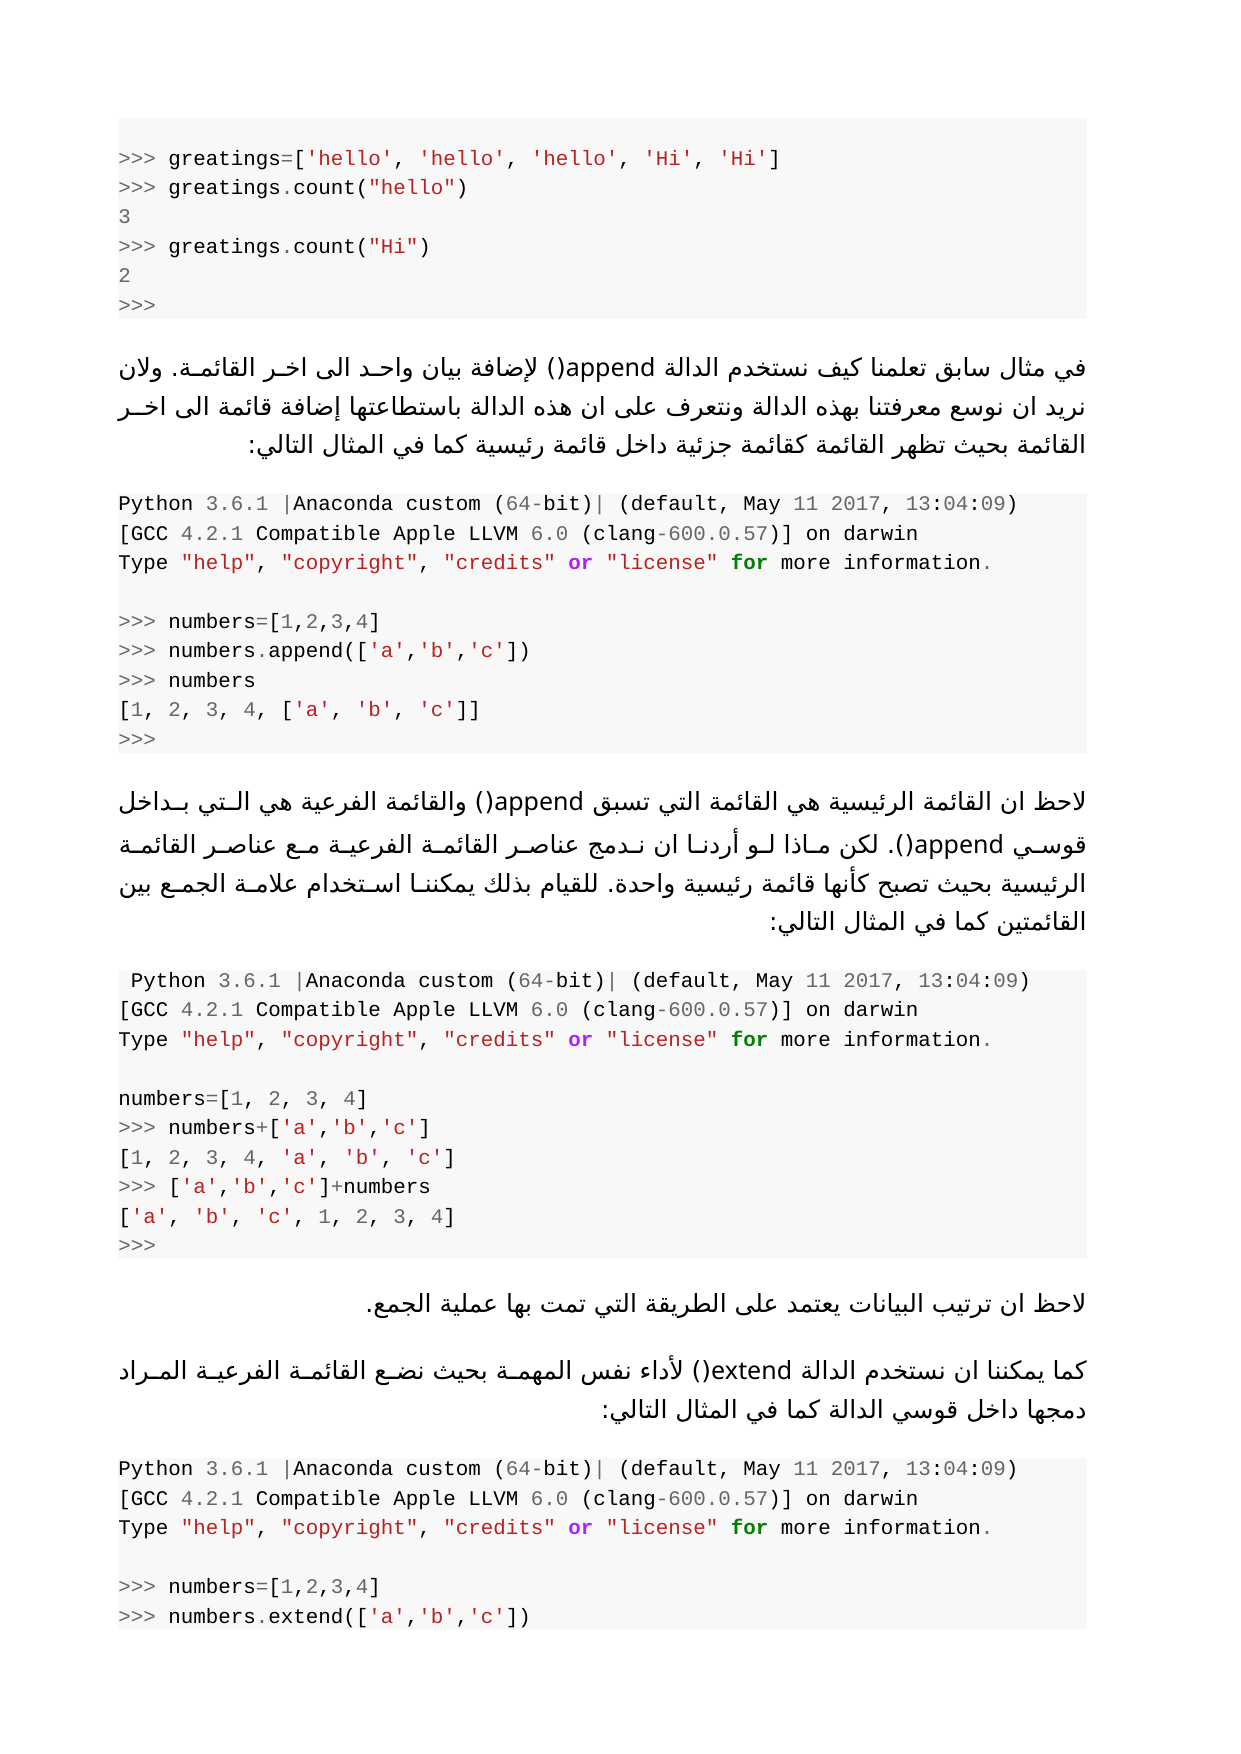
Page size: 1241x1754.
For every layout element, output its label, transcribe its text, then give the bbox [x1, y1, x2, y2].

text >>> numbers=[1,2,3,4] [118, 1576, 1087, 1600]
text >>> greatings.count("hello") [118, 177, 1087, 201]
text [1, 2, 3, 4, 'a', 'b', 'c'] [118, 1147, 1087, 1170]
text [1, 2, 3, 4, ['a', 'b', 'c']] [118, 699, 1087, 723]
text >>> [118, 1235, 1087, 1259]
text كما يمكننا ان نستخدم الدالة extend() لأداء نفس المهمة بحيث نضع القائمة الفرعية المراد دمجها داخل قوسي الدالة كما في المثال التالي: [118, 1353, 1087, 1424]
text Type "help", "copyright", "credits" or "license" for more information. [118, 1517, 1087, 1541]
text Type "help", "copyright", "credits" or "license" for more information. [118, 1029, 1087, 1052]
text numbers=[1, 2, 3, 4] [118, 1088, 1087, 1111]
text لاحظ ان ترتيب البيانات يعتمد على الطريقة التي تمت بها عملية الجمع. [118, 1290, 1087, 1319]
text لاحظ ان القائمة الرئيسية هي القائمة التي تسبق append() والقائمة الفرعية هي التي بداخل قوسي append(). لكن ماذا لو أردنا ان ندمج عناصر القائمة الفرعية مع عناصر القائمة الرئيسية بحيث تصبح كأنها قائمة رئيسية واحدة. للقيام بذلك يمكننا استخدام علامة الجمع بين القائمتين كما في المثال التالي: [118, 783, 1087, 936]
text >>> [118, 729, 1087, 753]
text Python 3.6.1 |Anaconda custom (64-bit)| (default, May 11 2017, 13:04:09) [118, 970, 1087, 993]
text [GCC 4.2.1 Compatible Apple LLVM 6.0 (clang-600.0.57)] on darwin [118, 1488, 1087, 1511]
text >>> greatings=['hello', 'hello', 'hello', 'Hi', 'Hi'] [118, 148, 1087, 171]
text >>> numbers.extend(['a','b','c']) [118, 1606, 1087, 1629]
text >>> numbers.append(['a','b','c']) [118, 641, 1087, 664]
text >>> numbers [118, 670, 1087, 694]
text 2 [118, 266, 1087, 289]
text في مثال سابق تعلمنا كيف نستخدم الدالة append() لإضافة بيان واحد الى اخر القائمة. ولان نريد ان نوسع معرفتنا بهذه الدالة ونتعرف على ان هذه الدالة باستطاعتها إضافة قائمة الى اخر القائمة بحيث تظهر القائمة كقائمة جزئية داخل قائمة رئيسية كما في المثال التالي: [118, 349, 1087, 459]
text [GCC 4.2.1 Compatible Apple LLVM 6.0 (clang-600.0.57)] on darwin [118, 999, 1087, 1023]
text [GCC 4.2.1 Compatible Apple LLVM 6.0 (clang-600.0.57)] on darwin [118, 523, 1087, 546]
text >>> numbers+['a','b','c'] [118, 1117, 1087, 1141]
text >>> [118, 295, 1087, 319]
text 3 [118, 207, 1087, 230]
text Python 3.6.1 |Anaconda custom (64-bit)| (default, May 11 2017, 13:04:09) [118, 1458, 1087, 1482]
text >>> ['a','b','c']+numbers [118, 1176, 1087, 1200]
text Type "help", "copyright", "credits" or "license" for more information. [118, 552, 1087, 576]
text >>> greatings.count("Hi") [118, 236, 1087, 260]
text ['a', 'b', 'c', 1, 2, 3, 4] [118, 1206, 1087, 1229]
text >>> numbers=[1,2,3,4] [118, 611, 1087, 635]
text Python 3.6.1 |Anaconda custom (64-bit)| (default, May 11 2017, 13:04:09) [118, 493, 1087, 517]
